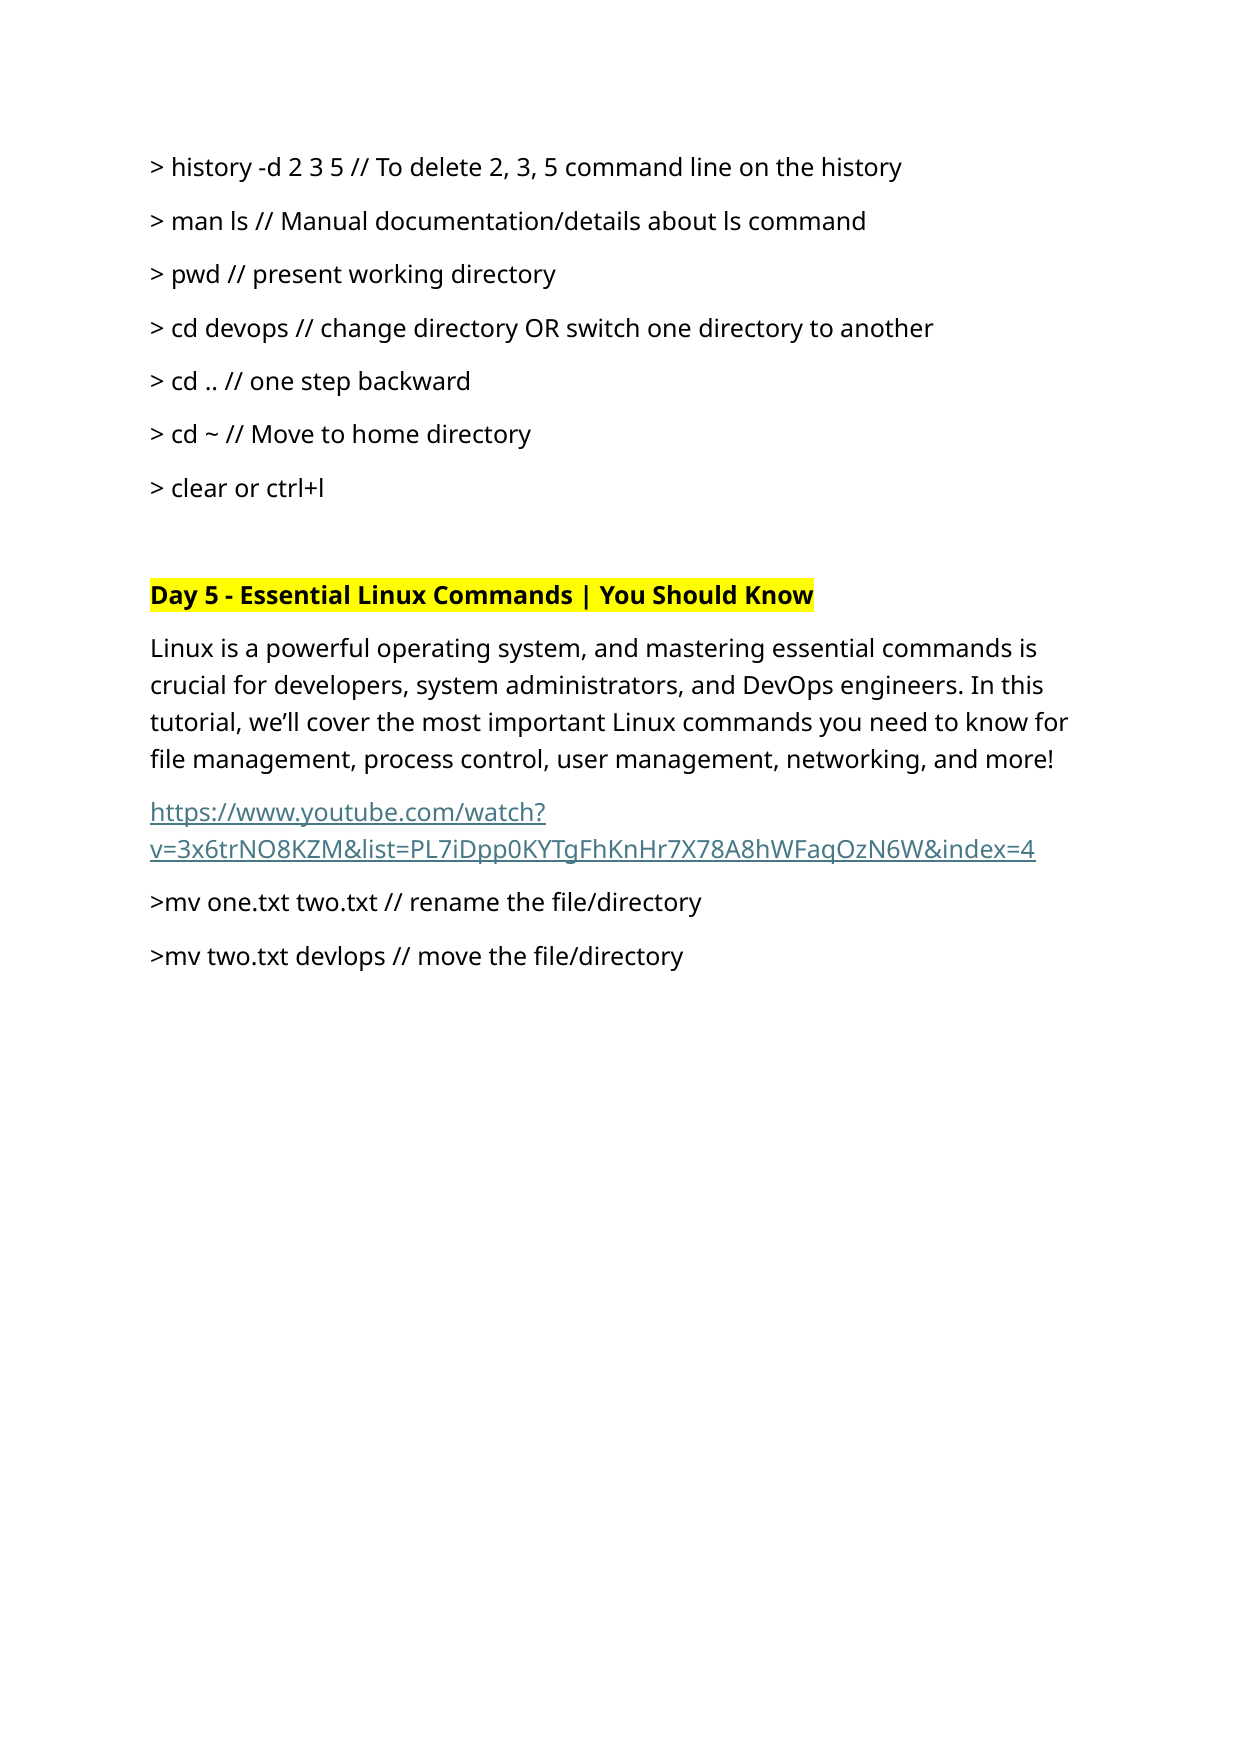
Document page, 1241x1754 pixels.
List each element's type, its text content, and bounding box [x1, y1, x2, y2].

text Day 5 - Essential Linux Commands | You Should Know [150, 577, 1090, 612]
text https://www.youtube.com/watch?v=3x6trNO8KZM&list=PL7iDpp0KYTgFhKnHr7X78A8hWFaqOzN6W&index=4 [150, 795, 1090, 866]
text > cd .. // one step backward [150, 364, 1090, 398]
text Linux is a powerful operating system, and mastering essential commands is crucial for developers, system administrators, and DevOps engineers. In this tutorial, we’ll cover the most important Linux commands you need to know for file management, process control, user management, networking, and more! [150, 631, 1090, 775]
text >mv one.txt two.txt // rename the file/directory [150, 885, 1090, 919]
text > history -d 2 3 5 // To delete 2, 3, 5 command line on the history [150, 150, 1090, 184]
text > man ls // Manual documentation/details about ls command [150, 203, 1090, 237]
text >mv two.txt devlops // move the file/directory [150, 938, 1090, 972]
text > clear or ctrl+l [150, 471, 1090, 505]
text > cd devops // change directory OR switch one directory to another [150, 310, 1090, 344]
text > pwd // present working directory [150, 257, 1090, 291]
text > cd ~ // Move to home directory [150, 417, 1090, 451]
